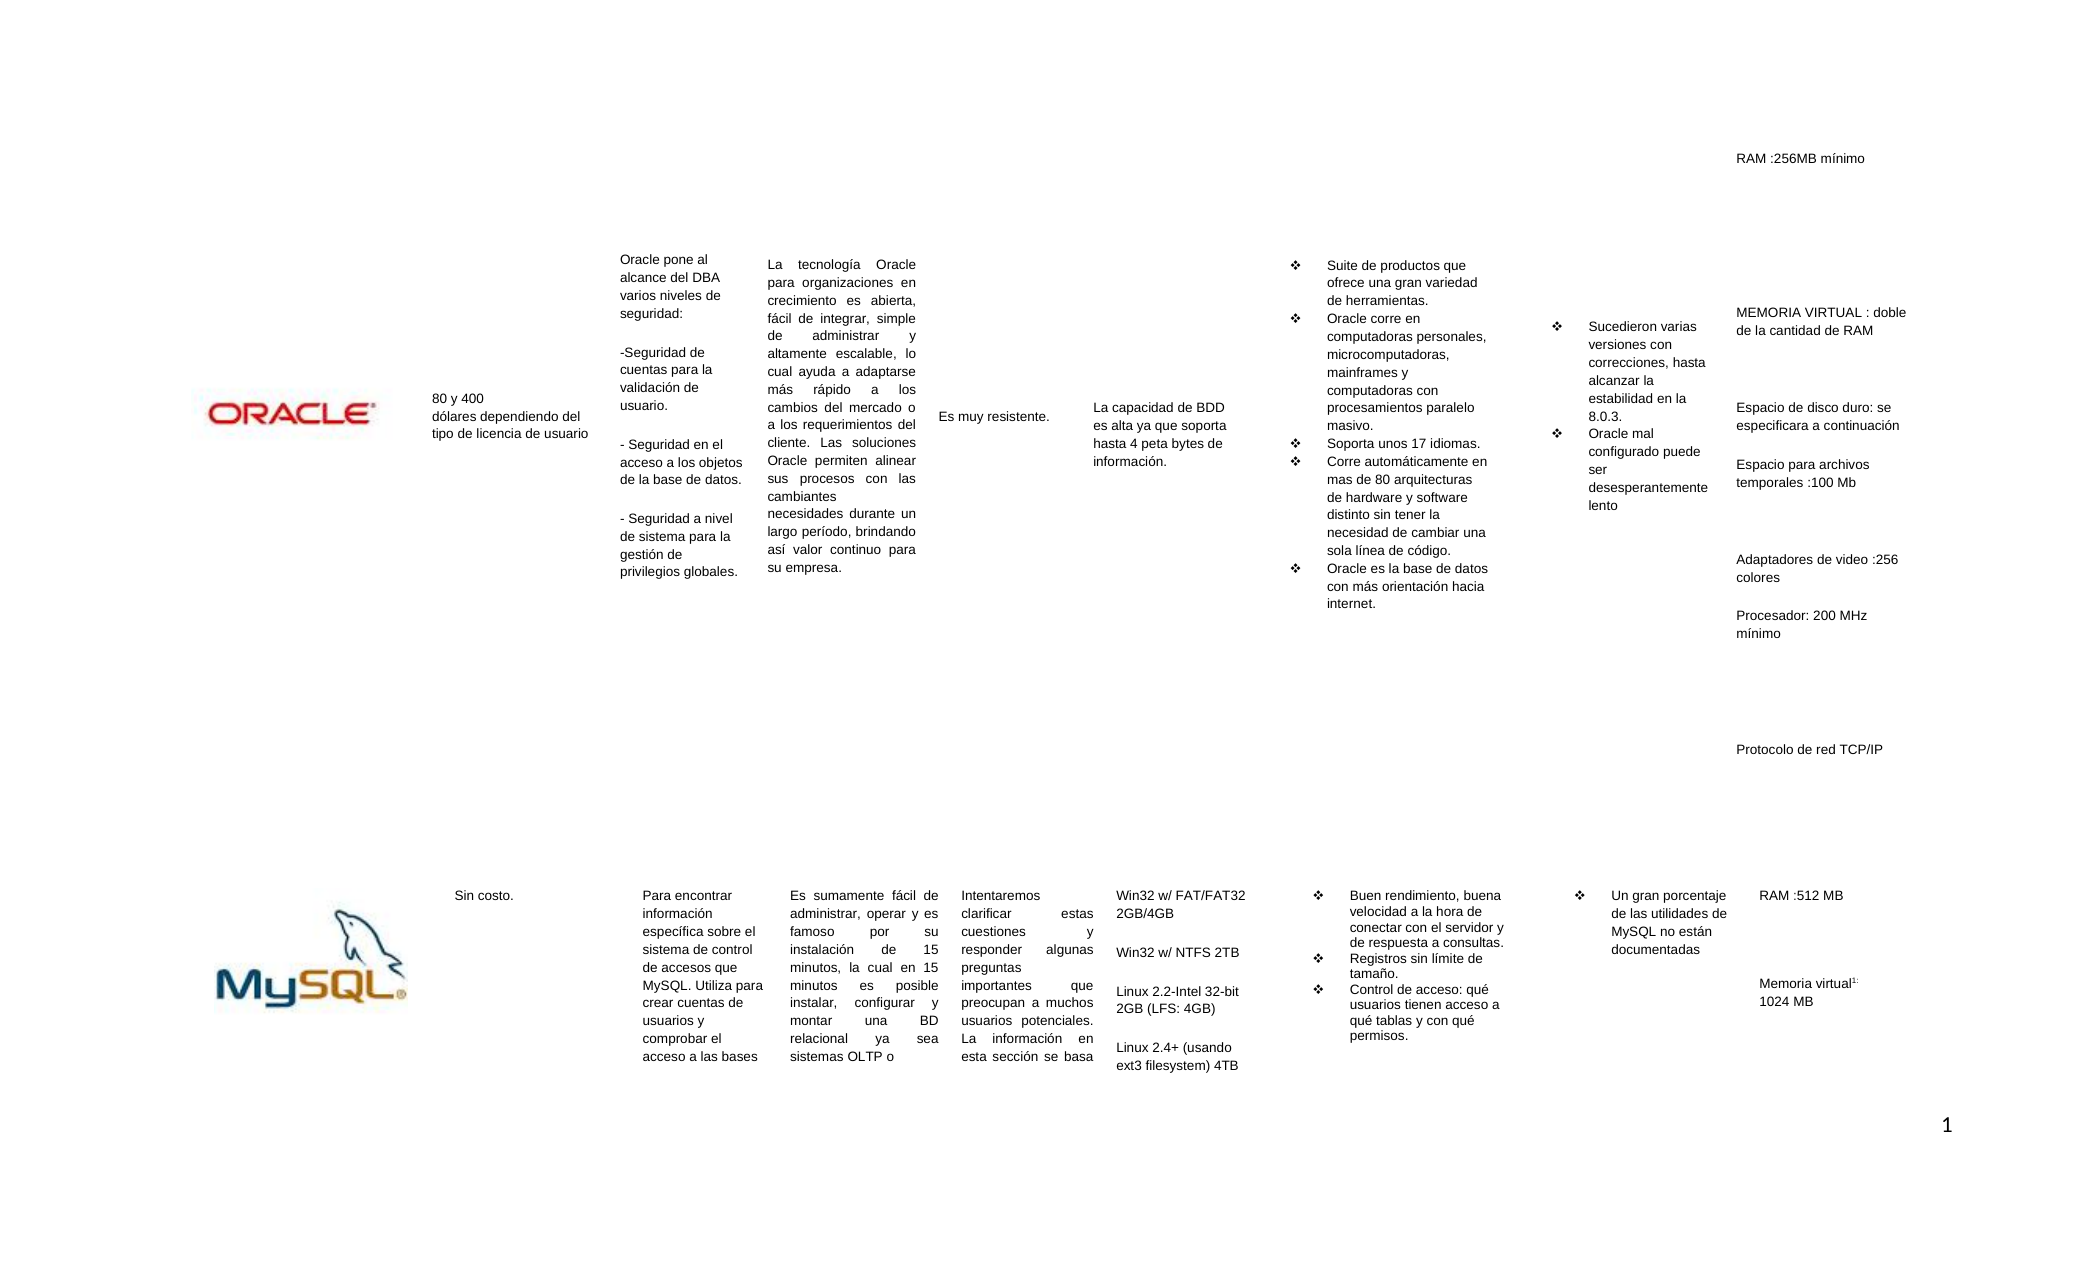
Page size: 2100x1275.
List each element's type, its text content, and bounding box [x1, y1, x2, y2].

table_header Un gran porcentaje de las utilidades de MySQL no están documentadas [1525, 888, 1748, 1081]
table_cell [180, 112, 421, 782]
table_header Intentaremos clarificar estas cuestiones y responder algunas preguntas importantes que preocupan a muchos usuarios potenciales. La información en esta sección se basa en datos recopilados de las listas de correo, que son muy activas para identificar problemas así como para reportar tipos de usos. [950, 888, 1105, 1081]
table_header [203, 888, 443, 1081]
table_header Buen rendimiento, buena velocidad a la hora de conectar con el servidor y de respuesta a consultas. Registros sin límite de tamaño. Control de acceso: qué usuarios tienen acceso a qué tablas y con qué permisos. [1263, 888, 1525, 1081]
table_cell La tecnología Oracle para organizaciones en crecimiento es abierta, fácil de integrar, simple de administrar y altamente escalable, lo cual ayuda a adaptarse más rápido a los cambios del mercado o a los requerimientos del cliente. Las soluciones Oracle permiten alinear sus procesos con las cambiantes necesidades durante un largo período, brindando así valor continuo para su empresa. [756, 112, 927, 782]
table_cell Protocolo de red TCP/IP [1725, 703, 1920, 782]
table_header Sin costo. [443, 888, 631, 1081]
table_cell Espacio de disco duro: se especificara a continuación Espacio para archivos temporales :100 Mb [1725, 400, 1920, 552]
table_cell Es muy resistente. [927, 112, 1082, 782]
table_header RAM :512 MB [1748, 888, 1897, 976]
table_cell MEMORIA VIRTUAL : doble de la cantidad de RAM [1725, 305, 1920, 400]
table_cell Adaptadores de video :256 colores Procesador: 200 MHz mínimo [1725, 552, 1920, 703]
table_cell RAM :256MB mínimo [1725, 112, 1920, 305]
picture [191, 339, 393, 491]
table_cell Memoria virtual1: 1024 MB [1748, 976, 1897, 1081]
picture [214, 888, 408, 1029]
table_cell Sucedieron varias versiones con correcciones, hasta alcanzar la estabilidad en la 8.0.3. Oracle mal configurado puede ser desesperantemente lento [1502, 112, 1725, 782]
table_cell Oracle pone al alcance del DBA varios niveles de seguridad: -Seguridad de cuentas para la validación de usuario. - Seguridad en el acceso a los objetos de la base de datos. - Seguridad a nivel de sistema para la gestión de privilegios globales. [609, 112, 756, 782]
table_header Es sumamente fácil de administrar, operar y es famoso por su instalación de 15 minutos, la cual en 15 minutos es posible instalar, configurar y montar una BD relacional ya sea sistemas OLTP o bien OLAP, aunque por excelencia MySQL Server es comúnmente usado para desarrollos Web 2.0 y Enterprise2.0. [779, 888, 950, 1081]
table_cell La capacidad de BDD es alta ya que soporta hasta 4 peta bytes de información. [1082, 112, 1241, 782]
table_cell Suite de productos que ofrece una gran variedad de herramientas. Oracle corre en computadoras personales, microcomputadoras, mainframes y computadoras con procesamientos paralelo masivo. Soporta unos 17 idiomas. Corre automáticamente en mas de 80 arquitecturas de hardware y software distinto sin tener la necesidad de cambiar una sola línea de código. Oracle es la base de datos con más orientación hacia internet. [1241, 112, 1502, 782]
table_header Para encontrar información específica sobre el sistema de control de accesos que MySQL. Utiliza para crear cuentas de usuarios y comprobar el acceso a las bases de datos [631, 888, 779, 1081]
table_header Win32 w/ FAT/FAT32 2GB/4GB Win32 w/ NTFS 2TB Linux 2.2-Intel 32-bit 2GB (LFS: 4GB) Linux 2.4+ (usando ext3 filesystem) 4TB Solaris 9/10 16TB MacOS X w/ HFS+ 2TB NetWare w/NSS filesystem 8TB [1105, 888, 1263, 1081]
table_cell 80 y 400 dólares dependiendo del tipo de licencia de usuario [421, 112, 608, 782]
